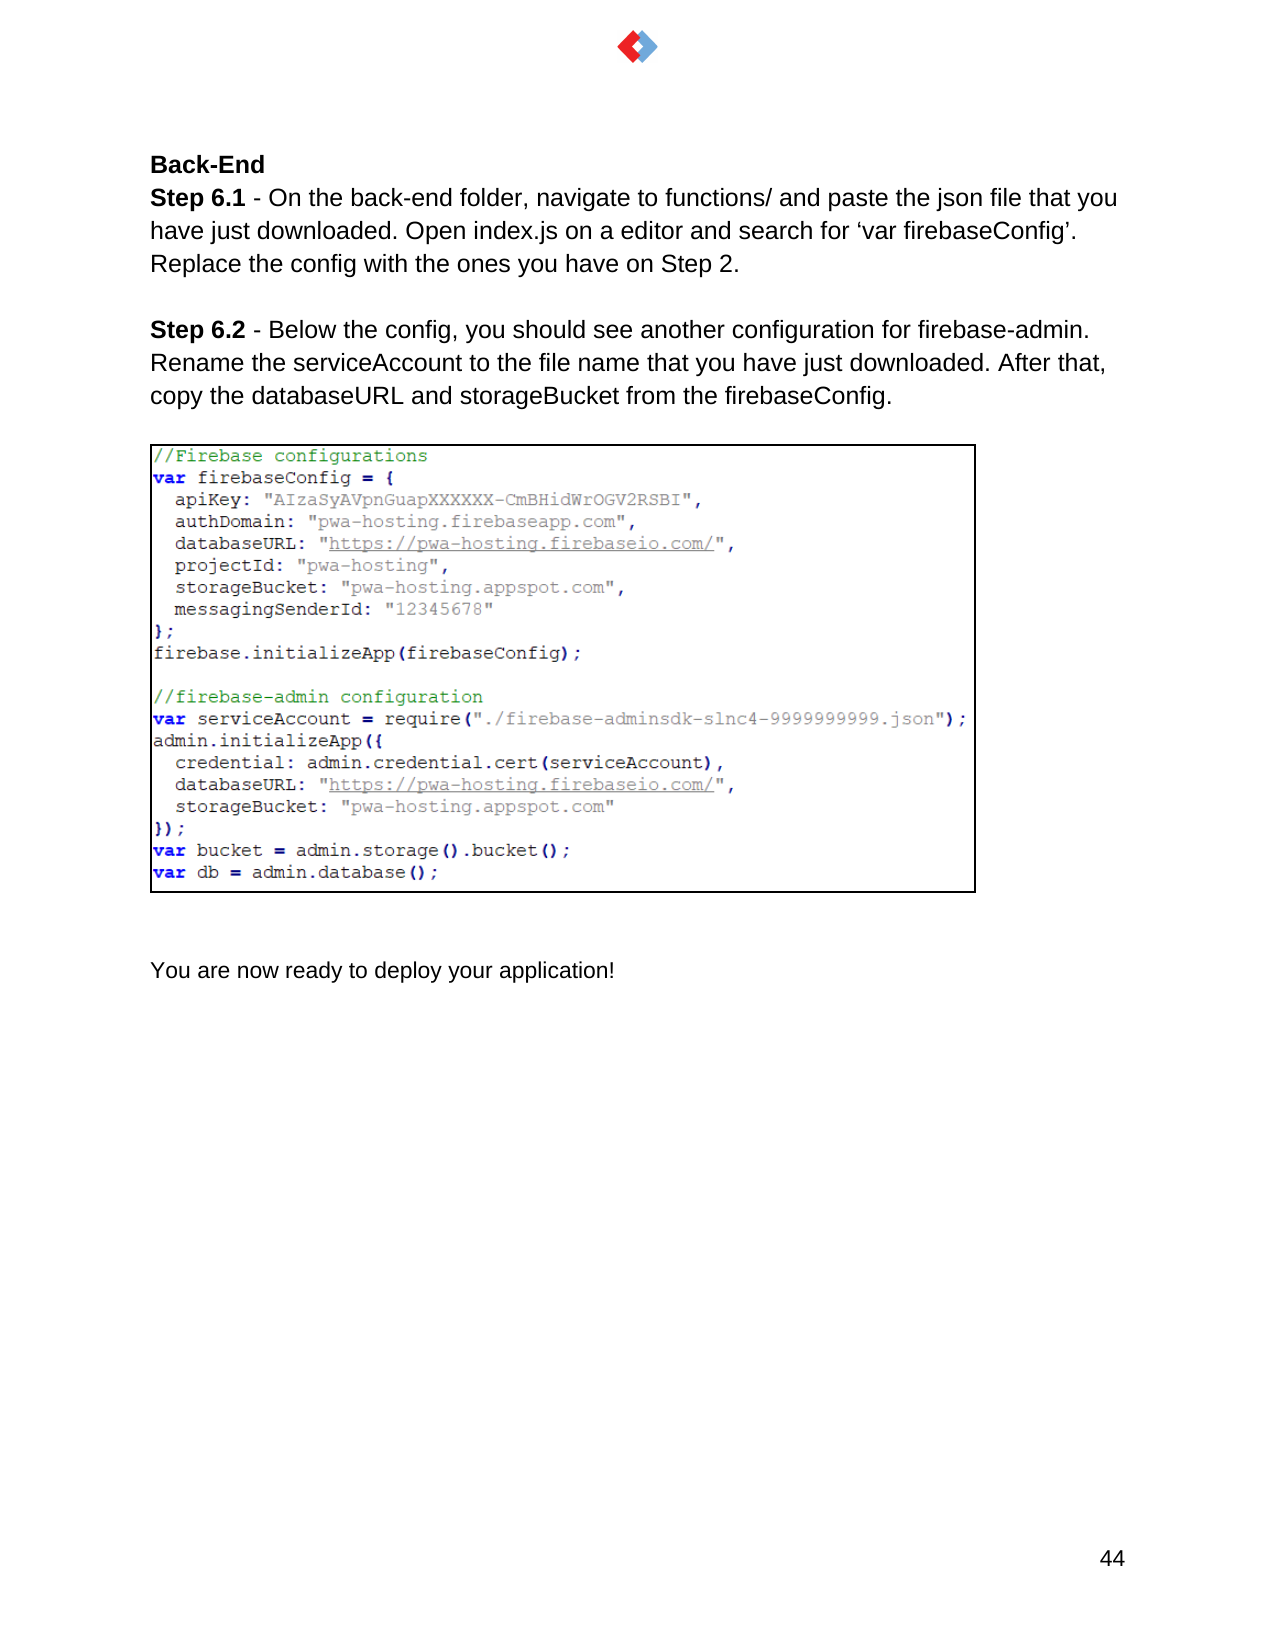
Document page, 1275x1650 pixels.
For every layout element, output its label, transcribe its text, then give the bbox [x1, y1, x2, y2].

picture [152, 446, 974, 891]
text Back-End [150, 150, 1125, 179]
text Step 6.1 - On the back-end folder, navigate to functions/ and paste the json file that you have just downloaded. Open index.js on a editor and search for ‘var firebaseConfig’. Replace the config with the ones you have on Step 2. [150, 183, 1125, 278]
text Step 6.2 - Below the config, you should see another configuration for firebase-admin. Rename the serviceAccount to the file name that you have just downloaded. After that, copy the databaseURL and storageBucket from the firebaseConfig. [150, 315, 1125, 410]
text You are now ready to deploy your application! [150, 957, 1125, 984]
picture [617, 30, 658, 63]
